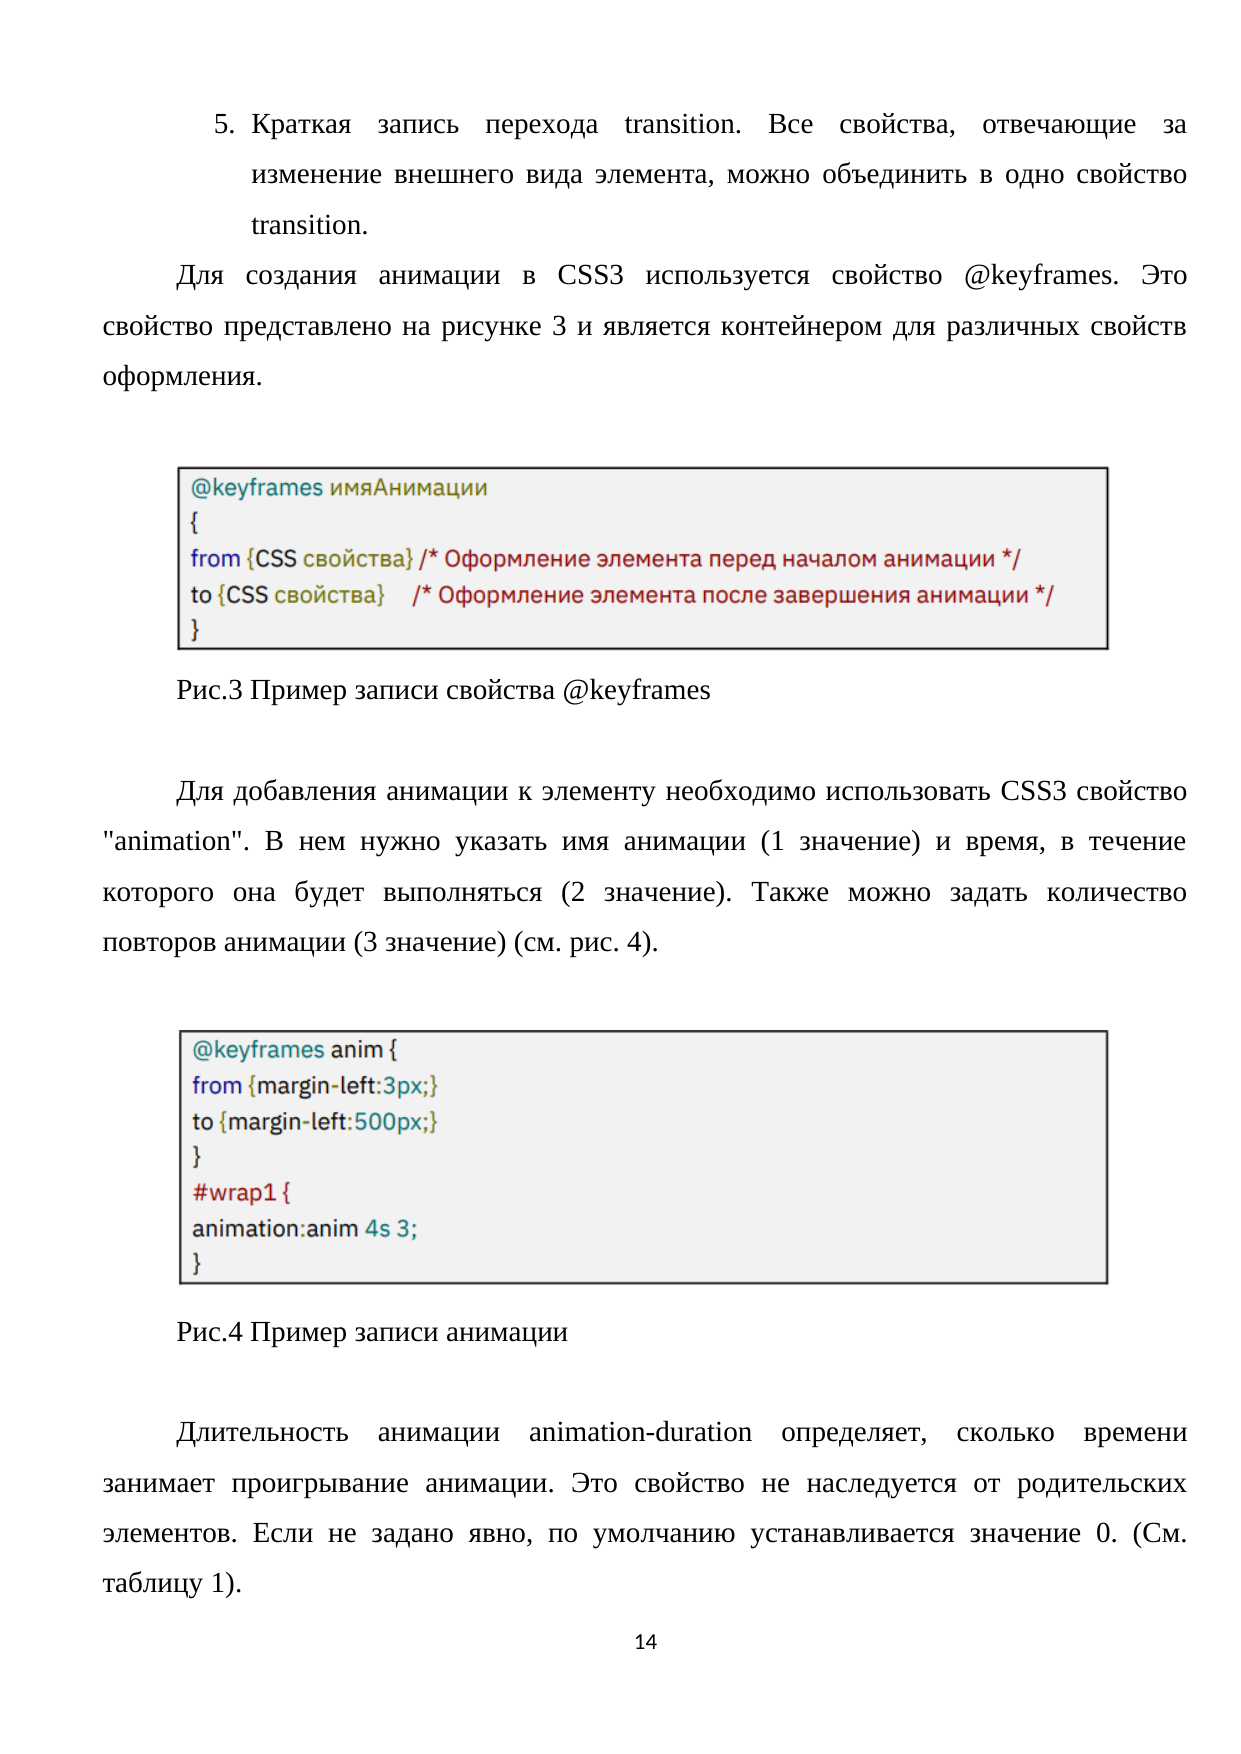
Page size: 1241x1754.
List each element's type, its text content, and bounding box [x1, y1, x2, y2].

list Краткая запись перехода transition. Все свойства, отвечающие за изменение внешнего вида элемента, можно объединить в одно свойство transition. [213, 106, 1188, 241]
text Для добавления анимации к элементу необходимо использовать CSS3 свойство "animation". В нем нужно указать имя анимации (1 значение) и время, в течение которого она будет выполняться (2 значение). Также можно задать количество повторов анимации (3 значение) (см. рис. 4). [102, 773, 1188, 958]
text Длительность анимации animation-duration определяет, сколько времени занимает проигрывание анимации. Это свойство не наследуется от родительских элементов. Если не задано явно, по умолчанию устанавливается значение 0. (См. таблицу 1). [102, 1414, 1188, 1599]
picture [167, 1024, 1124, 1300]
text Рис.3 Пример записи свойства @keyframes [102, 672, 1188, 706]
text Для создания анимации в CSS3 используется свойство @keyframes. Это свойство представлено на рисунке 3 и является контейнером для различных свойств оформления. [102, 257, 1188, 391]
picture [174, 458, 1117, 659]
text Рис.4 Пример записи анимации [102, 1314, 1188, 1347]
